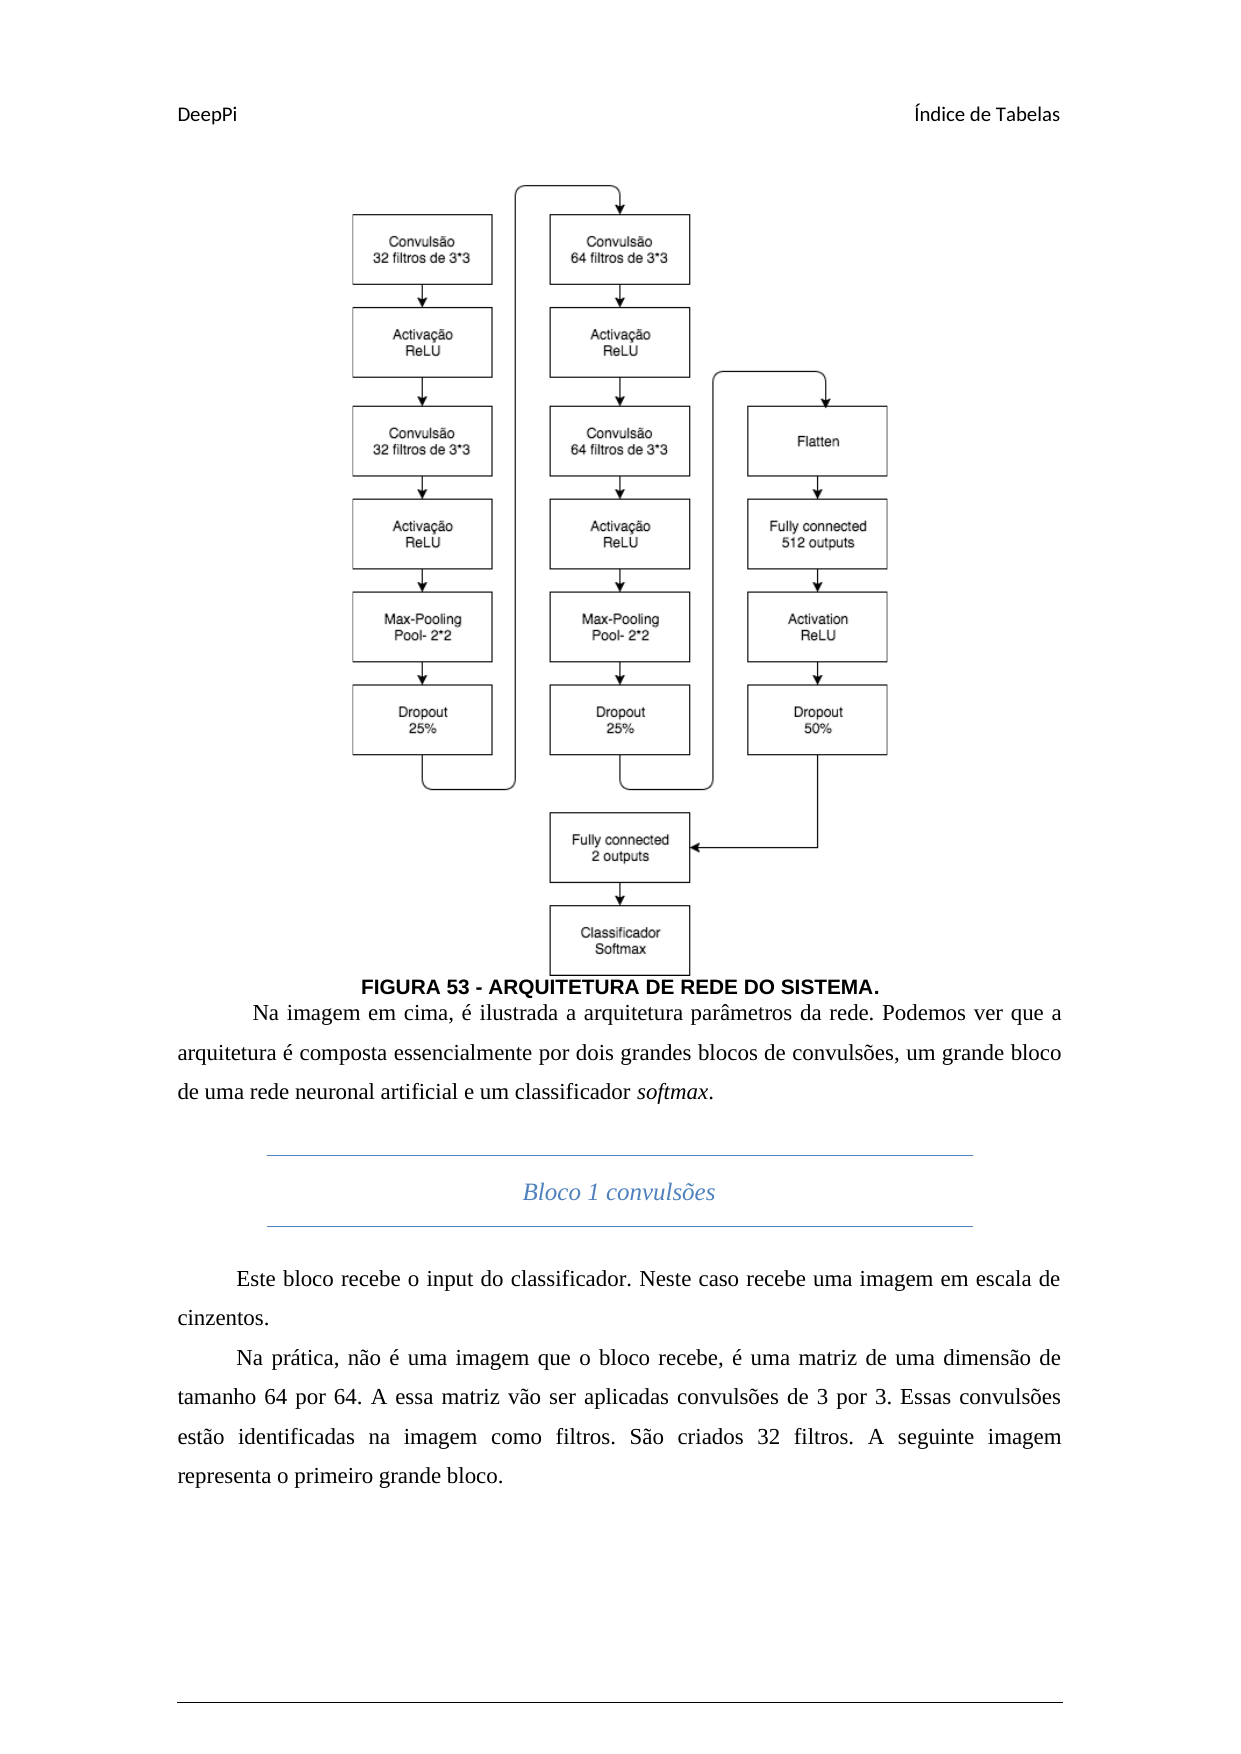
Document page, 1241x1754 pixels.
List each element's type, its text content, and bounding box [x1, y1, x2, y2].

text Na imagem em cima, é ilustrada a arquitetura parâmetros da rede. Podemos ver que a arquitetura é composta essencialmente por dois grandes blocos de convulsões, um grande bloco de uma rede neuronal artificial e um classificador softmax. [177, 999, 1063, 1104]
text Figura 53 - Arquitetura de rede do sistema. [177, 975, 1063, 999]
text Na prática, não é uma imagem que o bloco recebe, é uma matriz de uma dimensão de tamanho 64 por 64. A essa matriz vão ser aplicadas convulsões de 3 por 3. Essas convulsões estão identificadas na imagem como filtros. São criados 32 filtros. A seguinte imagem representa o primeiro grande bloco. [177, 1344, 1063, 1489]
text Bloco 1 convulsões [267, 1156, 973, 1226]
text Este bloco recebe o input do classificador. Neste caso recebe uma imagem em escala de cinzentos. [177, 1265, 1063, 1331]
picture [352, 177, 888, 976]
